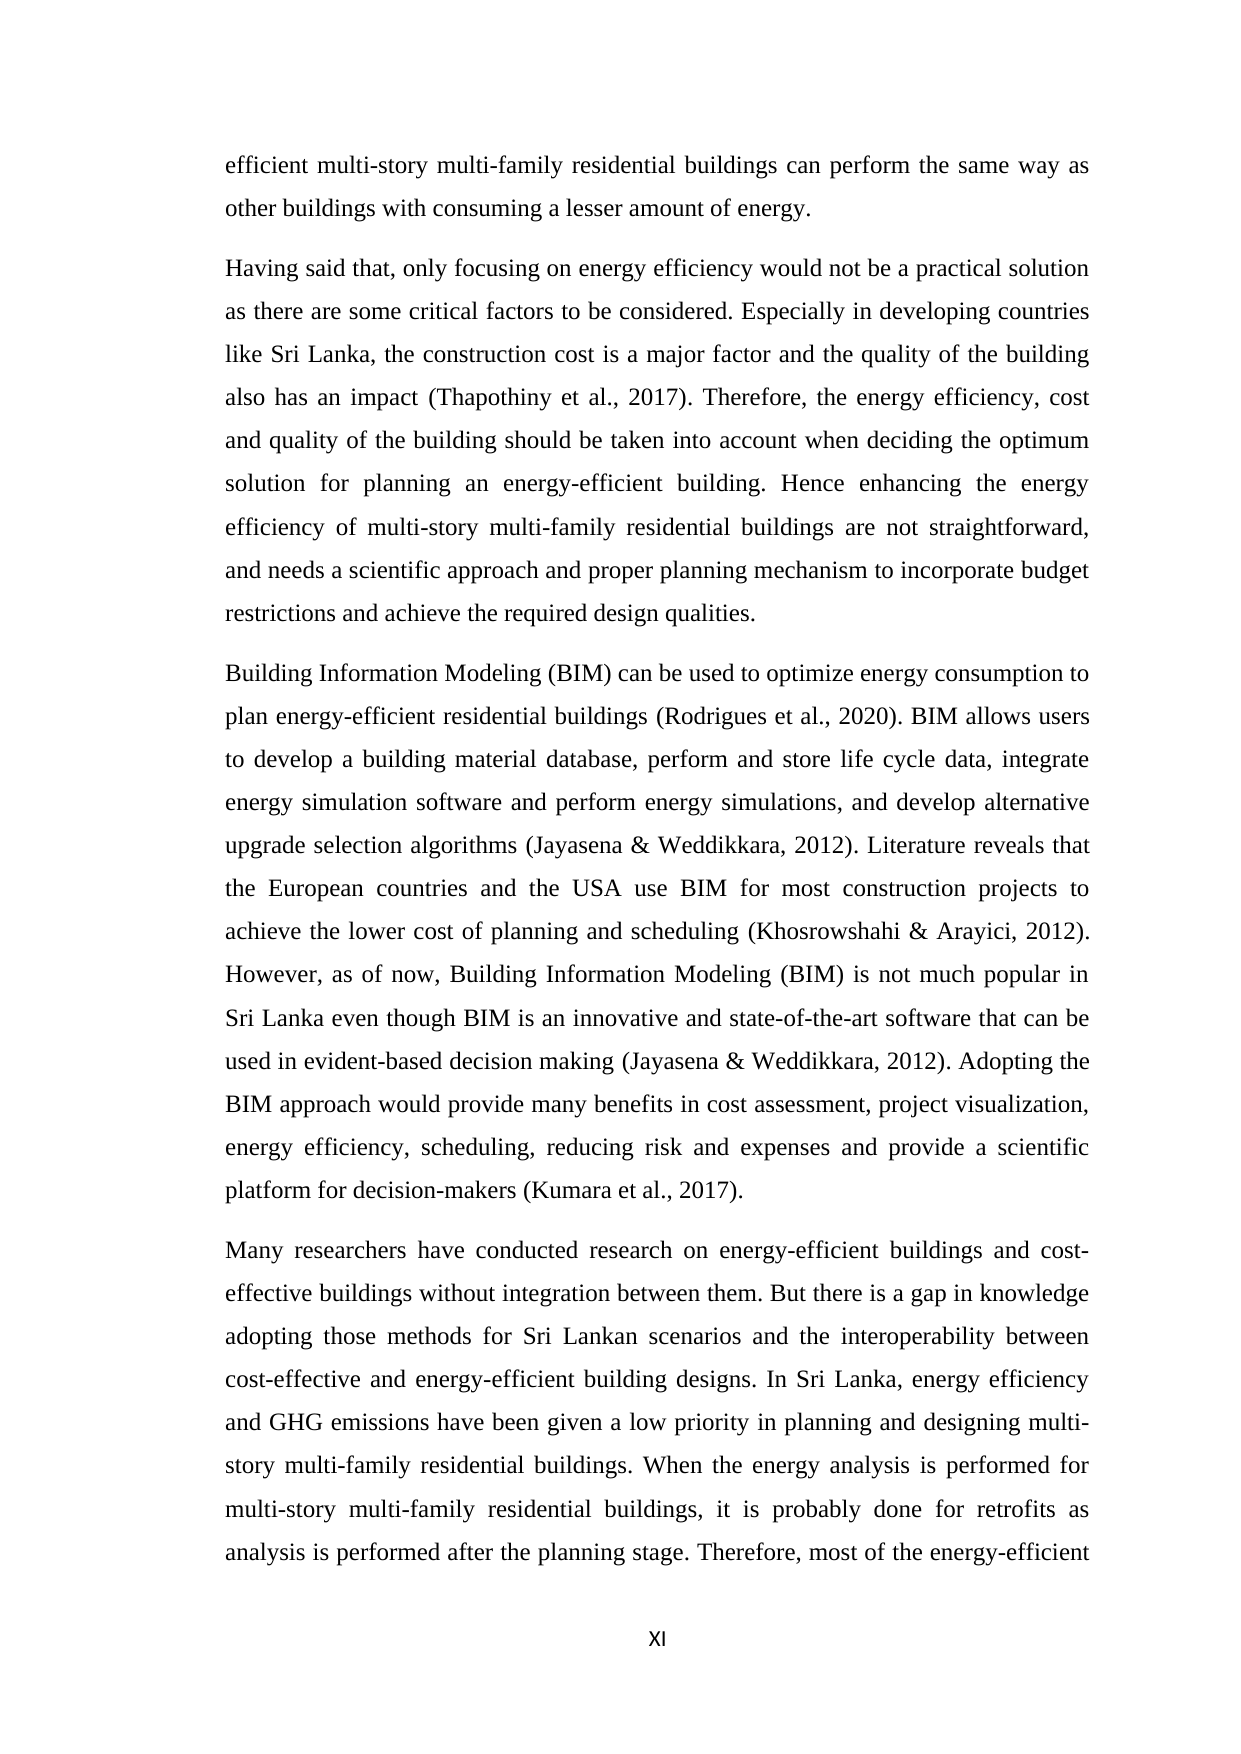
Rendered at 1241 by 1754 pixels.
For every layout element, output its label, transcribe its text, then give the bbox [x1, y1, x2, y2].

text Having said that, only focusing on energy efficiency would not be a practical solution as there are some critical factors to be considered. Especially in developing countries like Sri Lanka, the construction cost is a major factor and the quality of the building also has an impact (Thapothiny et al., 2017). Therefore, the energy efficiency, cost and quality of the building should be taken into account when deciding the optimum solution for planning an energy-efficient building. Hence enhancing the energy efficiency of multi-story multi-family residential buildings are not straightforward, and needs a scientific approach and proper planning mechanism to incorporate budget restrictions and achieve the required design qualities. [225, 253, 1090, 627]
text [225, 1235, 1090, 1566]
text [225, 150, 1090, 222]
text Building Information Modeling (BIM) can be used to optimize energy consumption to plan energy-efficient residential buildings (Rodrigues et al., 2020). BIM allows users to develop a building material database, perform and store life cycle data, integrate energy simulation software and perform energy simulations, and develop alternative upgrade selection algorithms (Jayasena & Weddikkara, 2012). Literature reveals that the European countries and the USA use BIM for most construction projects to achieve the lower cost of planning and scheduling (Khosrowshahi & Arayici, 2012). However, as of now, Building Information Modeling (BIM) is not much popular in Sri Lanka even though BIM is an innovative and state-of-the-art software that can be used in evident-based decision making (Jayasena & Weddikkara, 2012). Adopting the BIM approach would provide many benefits in cost assessment, project visualization, energy efficiency, scheduling, reducing risk and expenses and provide a scientific platform for decision-makers (Kumara et al., 2017). [225, 658, 1090, 1204]
